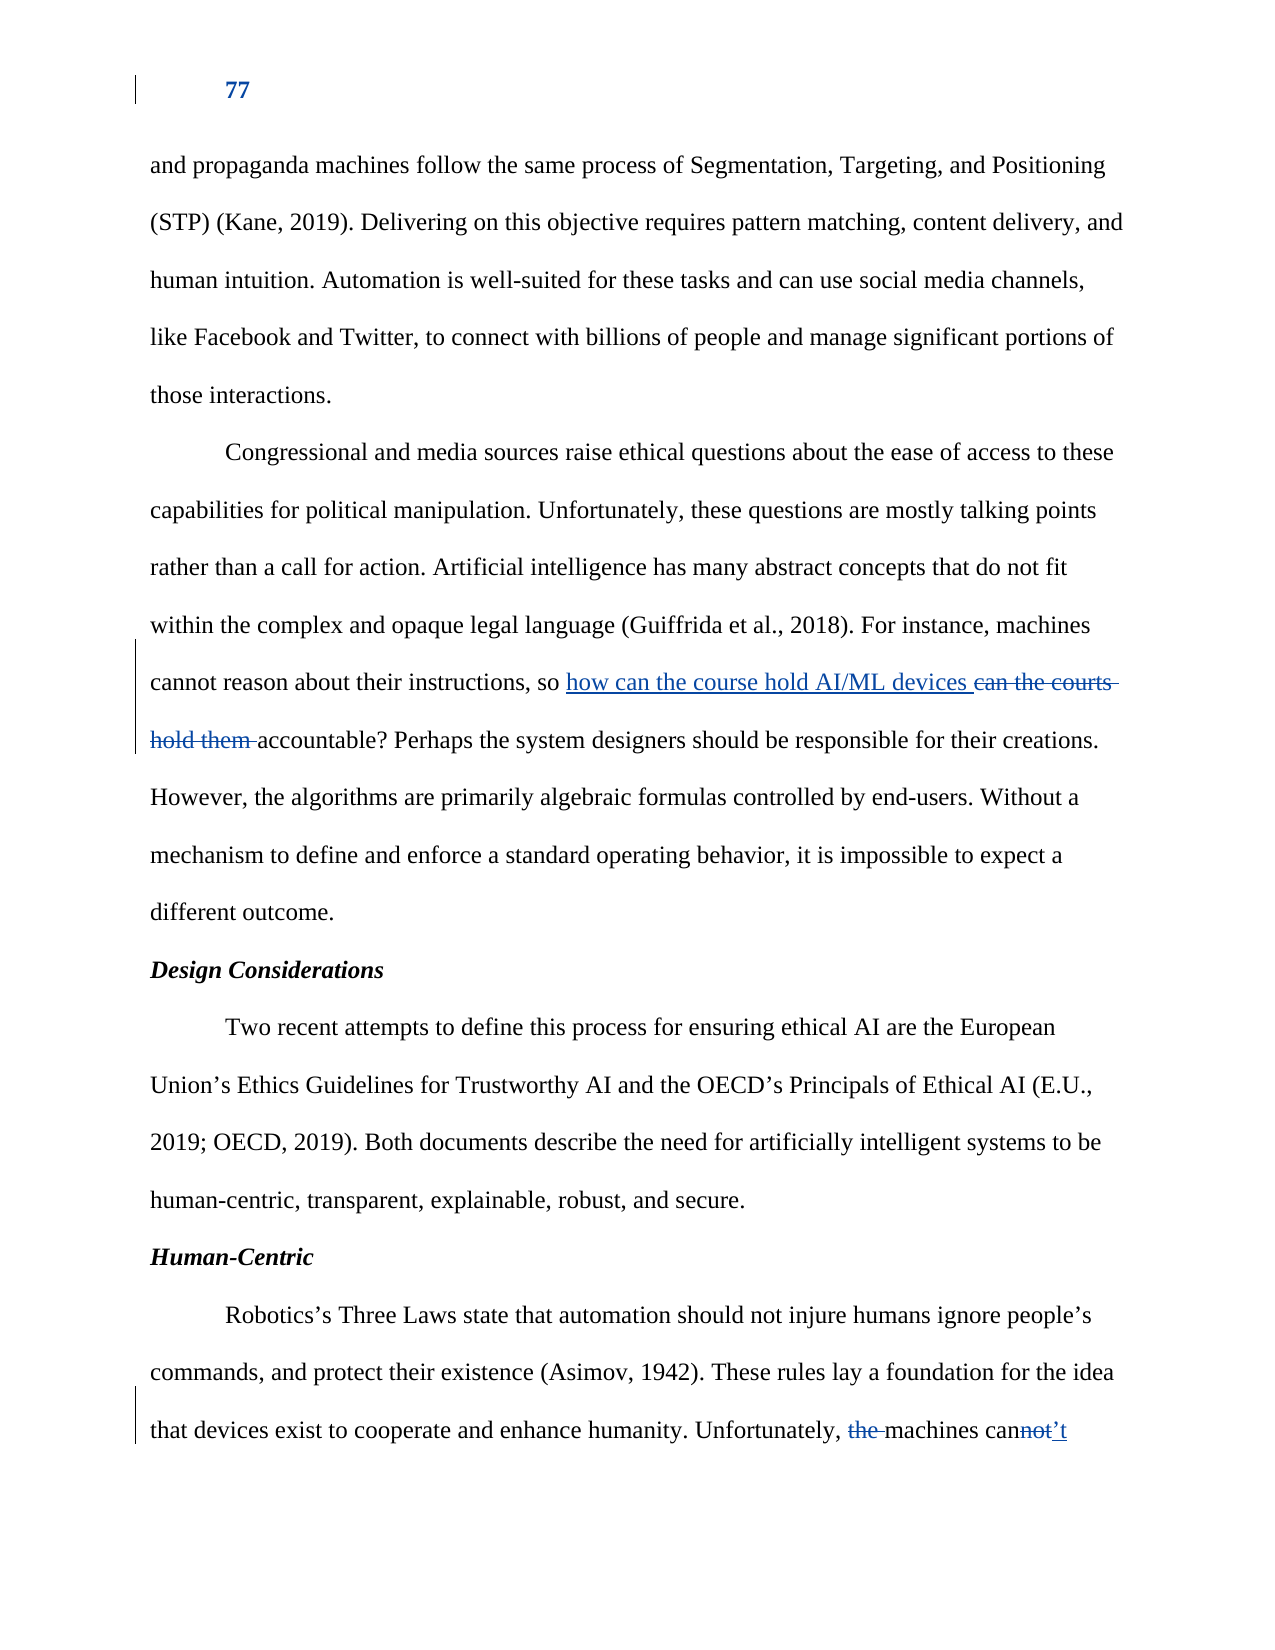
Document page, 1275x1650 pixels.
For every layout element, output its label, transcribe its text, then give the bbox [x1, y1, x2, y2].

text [150, 150, 1125, 409]
text Congressional and media sources raise ethical questions about the ease of access to these capabilities for political manipulation. Unfortunately, these questions are mostly talking points rather than a call for action. Artificial intelligence has many abstract concepts that do not fit within the complex and opaque legal language (Guiffrida et al., 2018). For instance, machines cannot reason about their instructions, so accountable? Perhaps the system designers should be responsible for their creations. However, the algorithms are primarily algebraic formulas controlled by end-users. Without a mechanism to define and enforce a standard operating behavior, it is impossible to expect a different outcome. [150, 437, 1125, 926]
subtitle Design Considerations [150, 955, 1125, 984]
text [150, 1300, 1125, 1444]
text Two recent attempts to define this process for ensuring ethical AI are the European Union’s Ethics Guidelines for Trustworthy AI and the OECD’s Principals of Ethical AI (E.U., 2019; OECD, 2019). Both documents describe the need for artificially intelligent systems to be human-centric, transparent, explainable, robust, and secure. [150, 1012, 1125, 1214]
subtitle Human-Centric [150, 1242, 1125, 1271]
